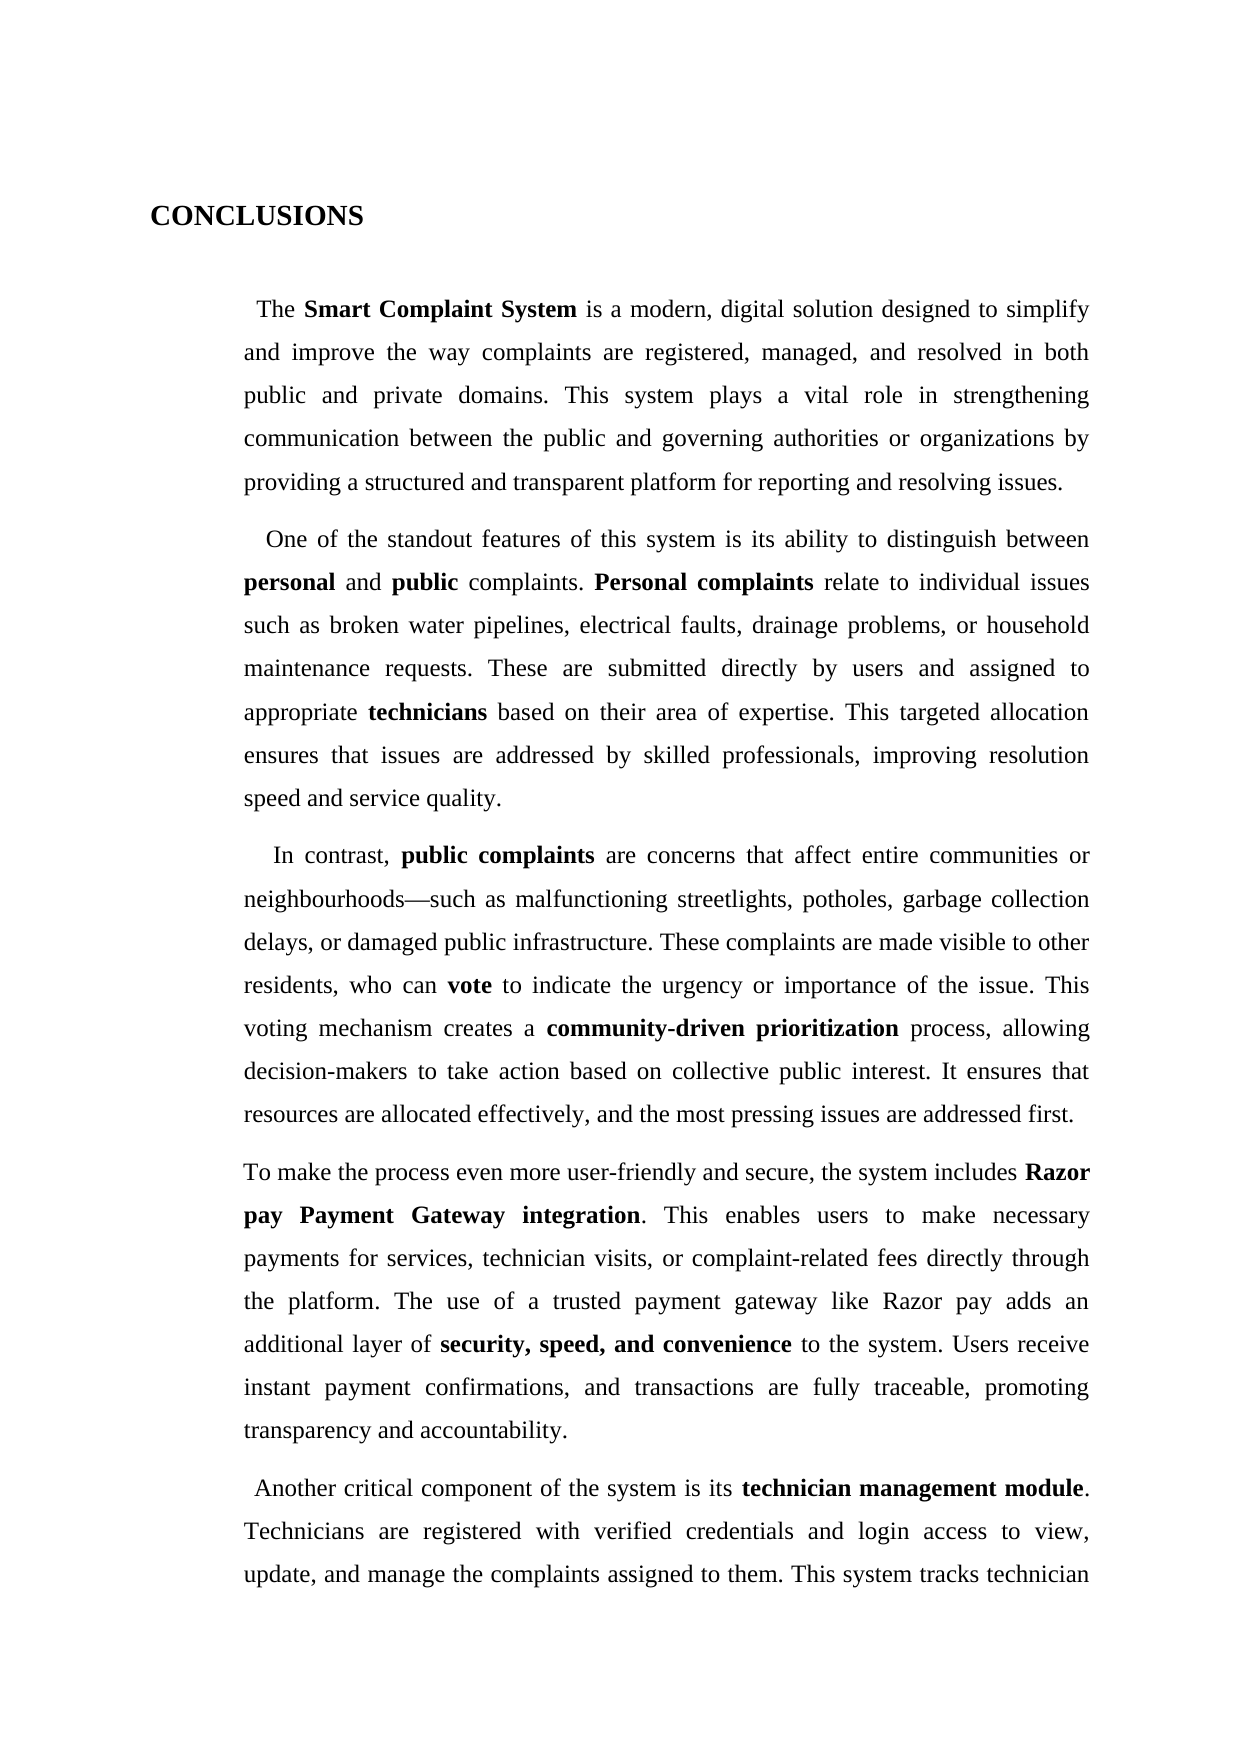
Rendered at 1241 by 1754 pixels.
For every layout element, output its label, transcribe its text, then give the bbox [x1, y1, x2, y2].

text CONCLUSIONS [150, 198, 1090, 232]
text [199, 1473, 1090, 1588]
text The Smart Complaint System is a modern, digital solution designed to simplify and improve the way complaints are registered, managed, and resolved in both public and private domains. This system plays a vital role in strengthening communication between the public and governing authorities or organizations by providing a structured and transparent platform for reporting and resolving issues. [199, 294, 1090, 495]
text To make the process even more user-friendly and secure, the system includes Razor pay Payment Gateway integration. This enables users to make necessary payments for services, technician visits, or complaint-related fees directly through the platform. The use of a trusted payment gateway like Razor pay adds an additional layer of security, speed, and convenience to the system. Users receive instant payment confirmations, and transactions are fully traceable, promoting transparency and accountability. [199, 1157, 1090, 1444]
text In contrast, public complaints are concerns that affect entire communities or neighbourhoods—such as malfunctioning streetlights, potholes, garbage collection delays, or damaged public infrastructure. These complaints are made visible to other residents, who can vote to indicate the urgency or importance of the issue. This voting mechanism creates a community-driven prioritization process, allowing decision-makers to take action based on collective public interest. It ensures that resources are allocated effectively, and the most pressing issues are addressed first. [199, 841, 1090, 1128]
text One of the standout features of this system is its ability to distinguish between personal and public complaints. Personal complaints relate to individual issues such as broken water pipelines, electrical faults, drainage problems, or household maintenance requests. These are submitted directly by users and assigned to appropriate technicians based on their area of expertise. This targeted allocation ensures that issues are addressed by skilled professionals, improving resolution speed and service quality. [199, 524, 1090, 812]
